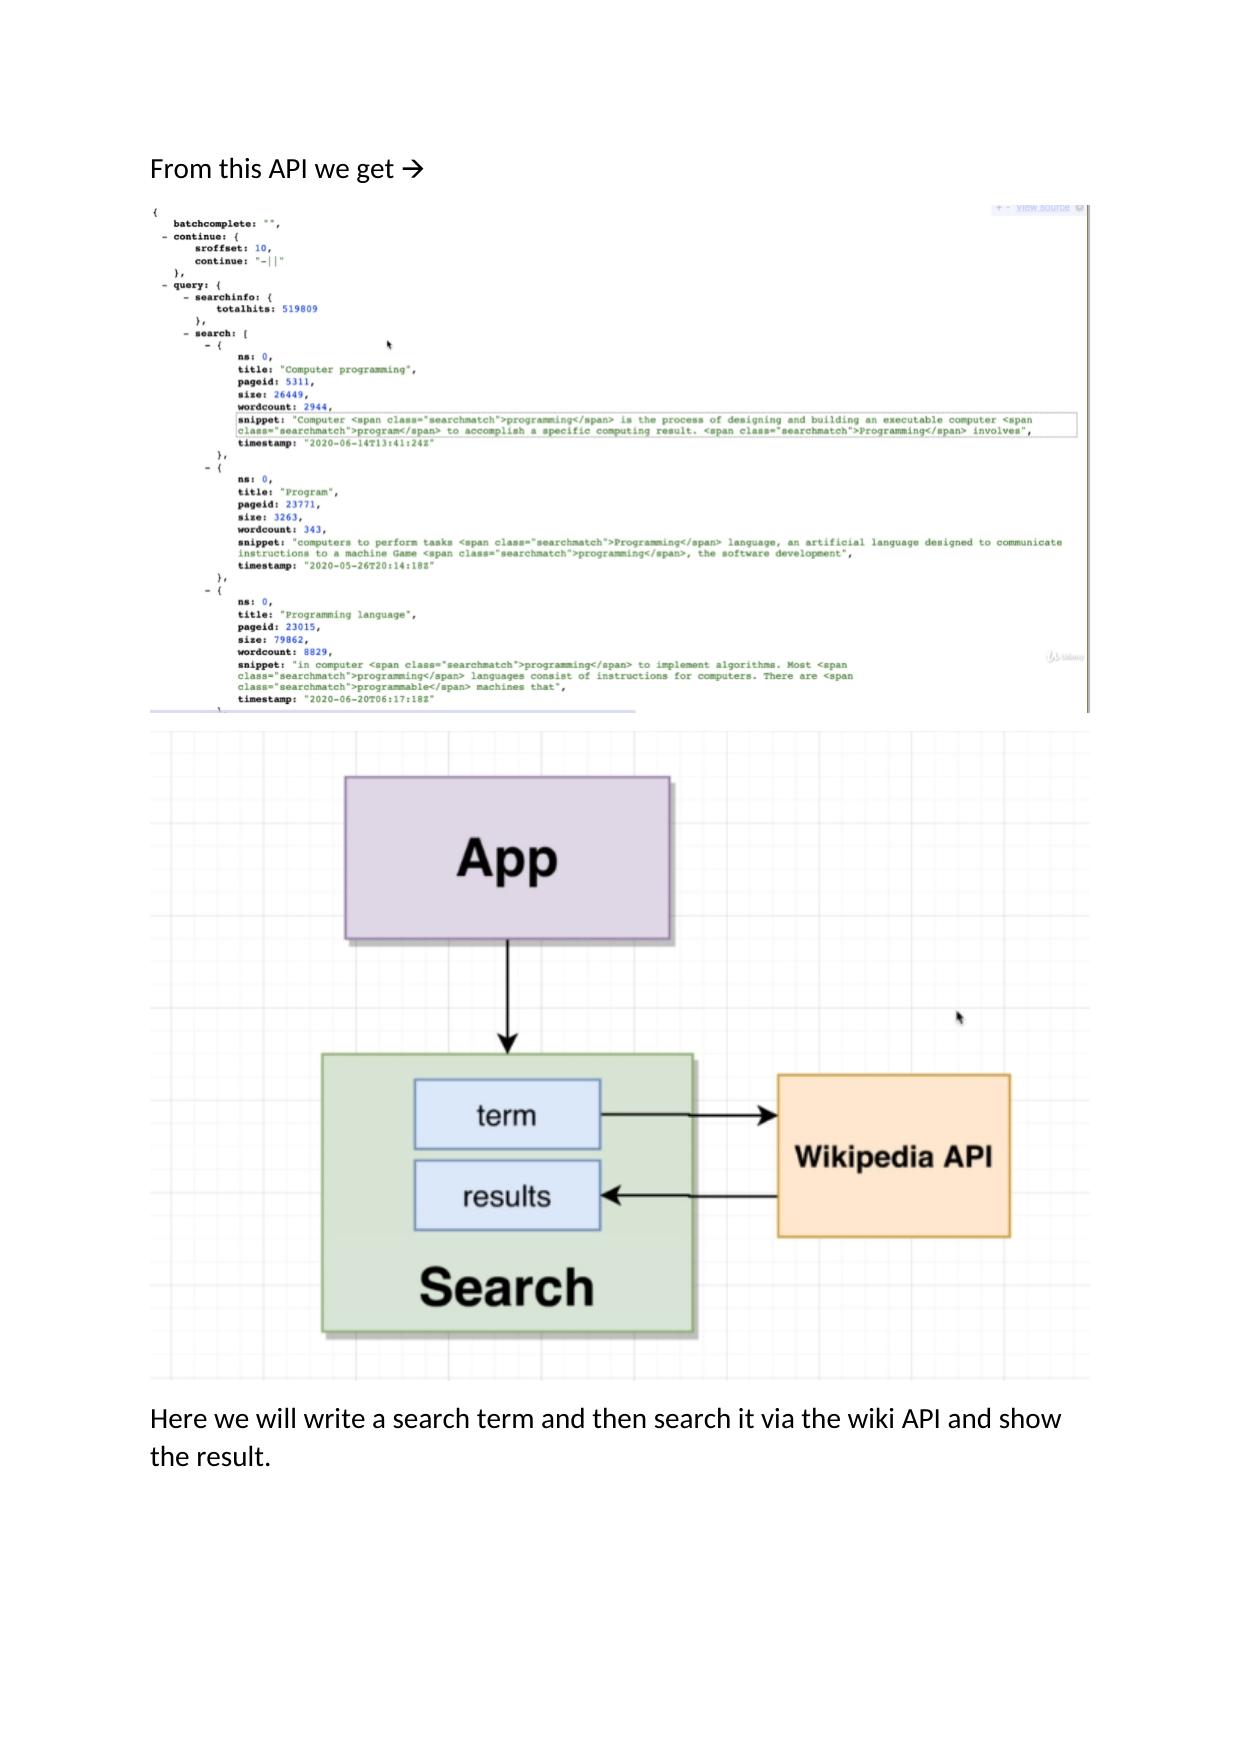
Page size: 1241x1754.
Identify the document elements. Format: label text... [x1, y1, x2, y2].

picture [150, 205, 1091, 713]
text Here we will write a search term and then search it via the wiki API and show the result. [150, 1400, 1090, 1474]
text From this API we get 🡪 [150, 150, 1090, 186]
picture [150, 731, 1091, 1381]
